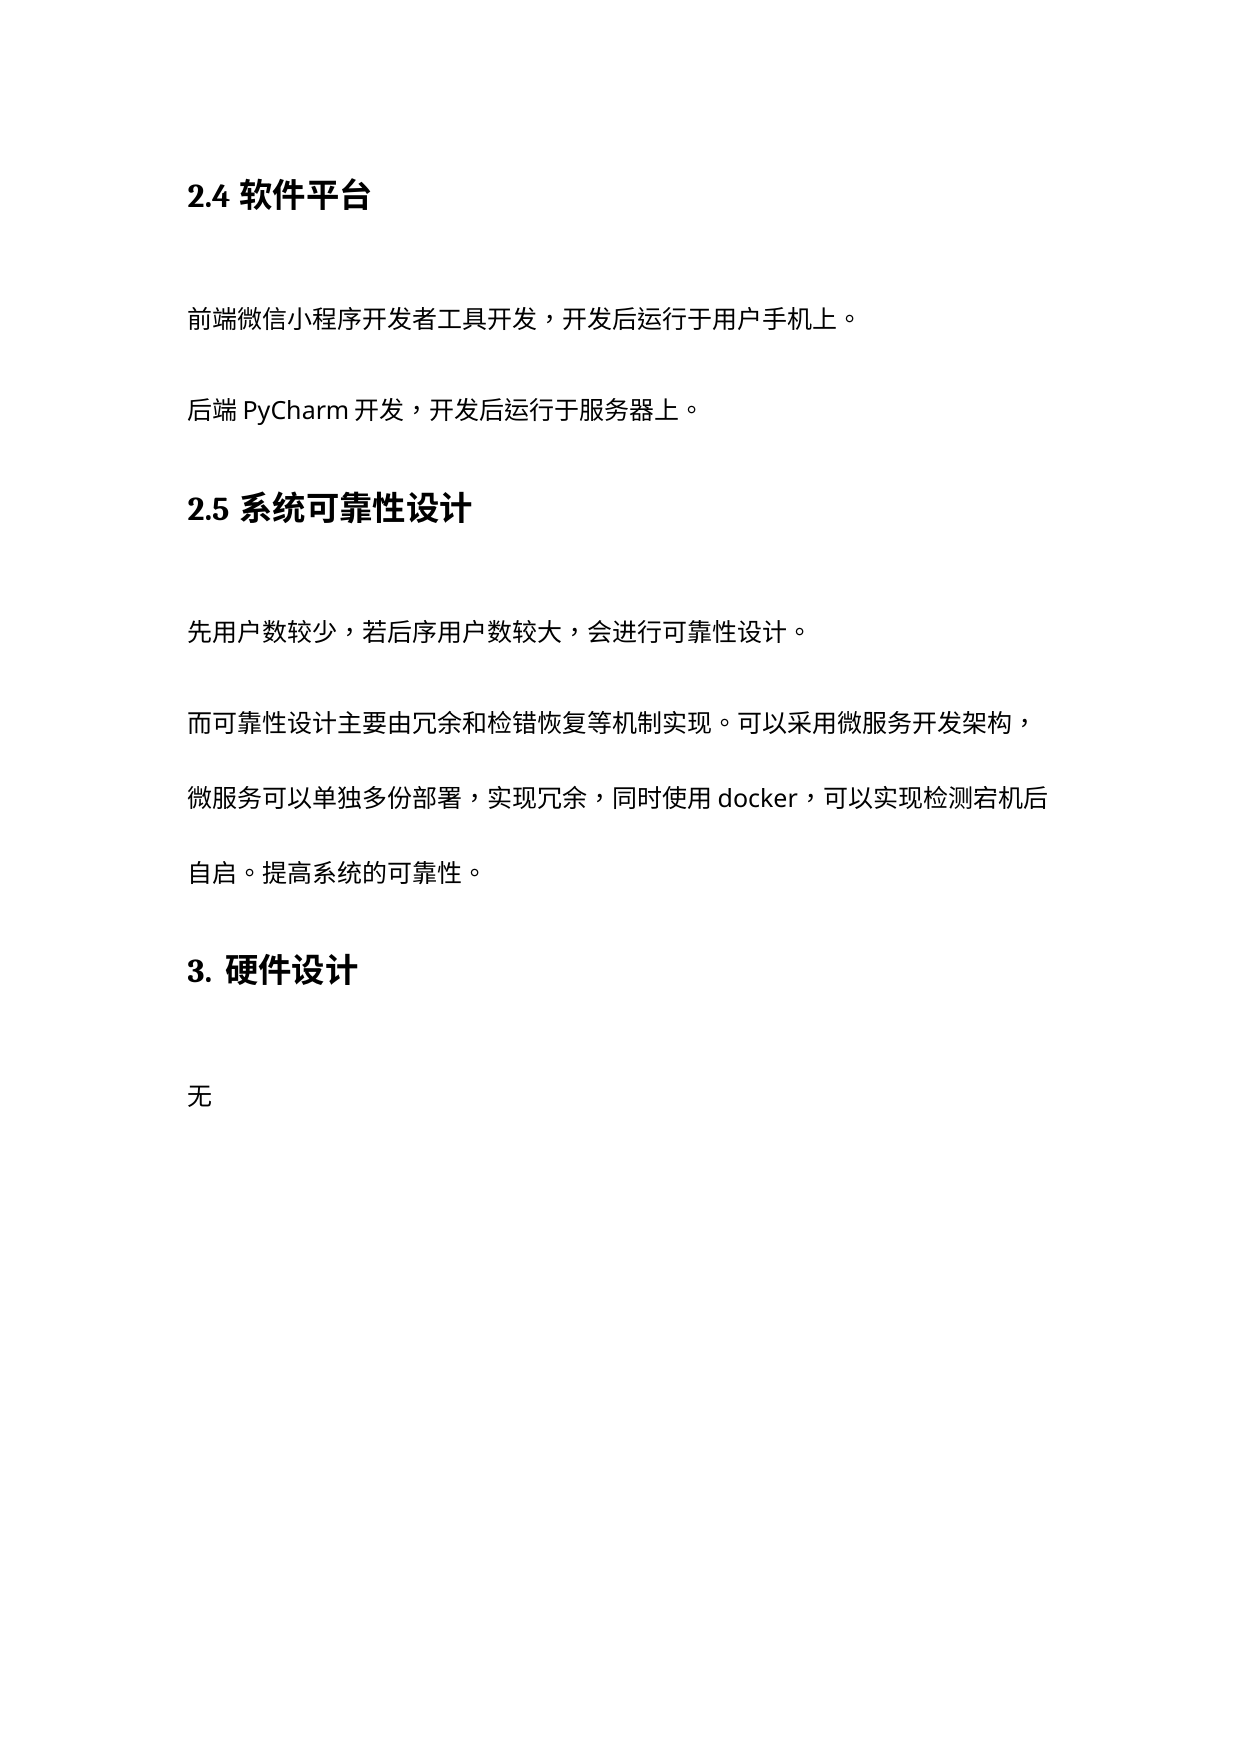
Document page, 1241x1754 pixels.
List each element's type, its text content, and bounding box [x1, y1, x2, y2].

subtitle 系统可靠性设计 [187, 475, 1053, 540]
text 先用户数较少，若后序用户数较大，会进行可靠性设计。 [187, 599, 1053, 664]
text 前端微信小程序开发者工具开发，开发后运行于用户手机上。 [187, 287, 1053, 352]
subtitle 软件平台 [187, 162, 1053, 227]
text 而可靠性设计主要由冗余和检错恢复等机制实现。可以采用微服务开发架构，微服务可以单独多份部署，实现冗余，同时使用docker，可以实现检测宕机后自启。提高系统的可靠性。 [187, 690, 1053, 905]
text 后端PyCharm开发，开发后运行于服务器上。 [187, 378, 1053, 443]
subtitle 硬件设计 [187, 937, 1053, 1002]
list 无 [187, 1062, 1053, 1127]
